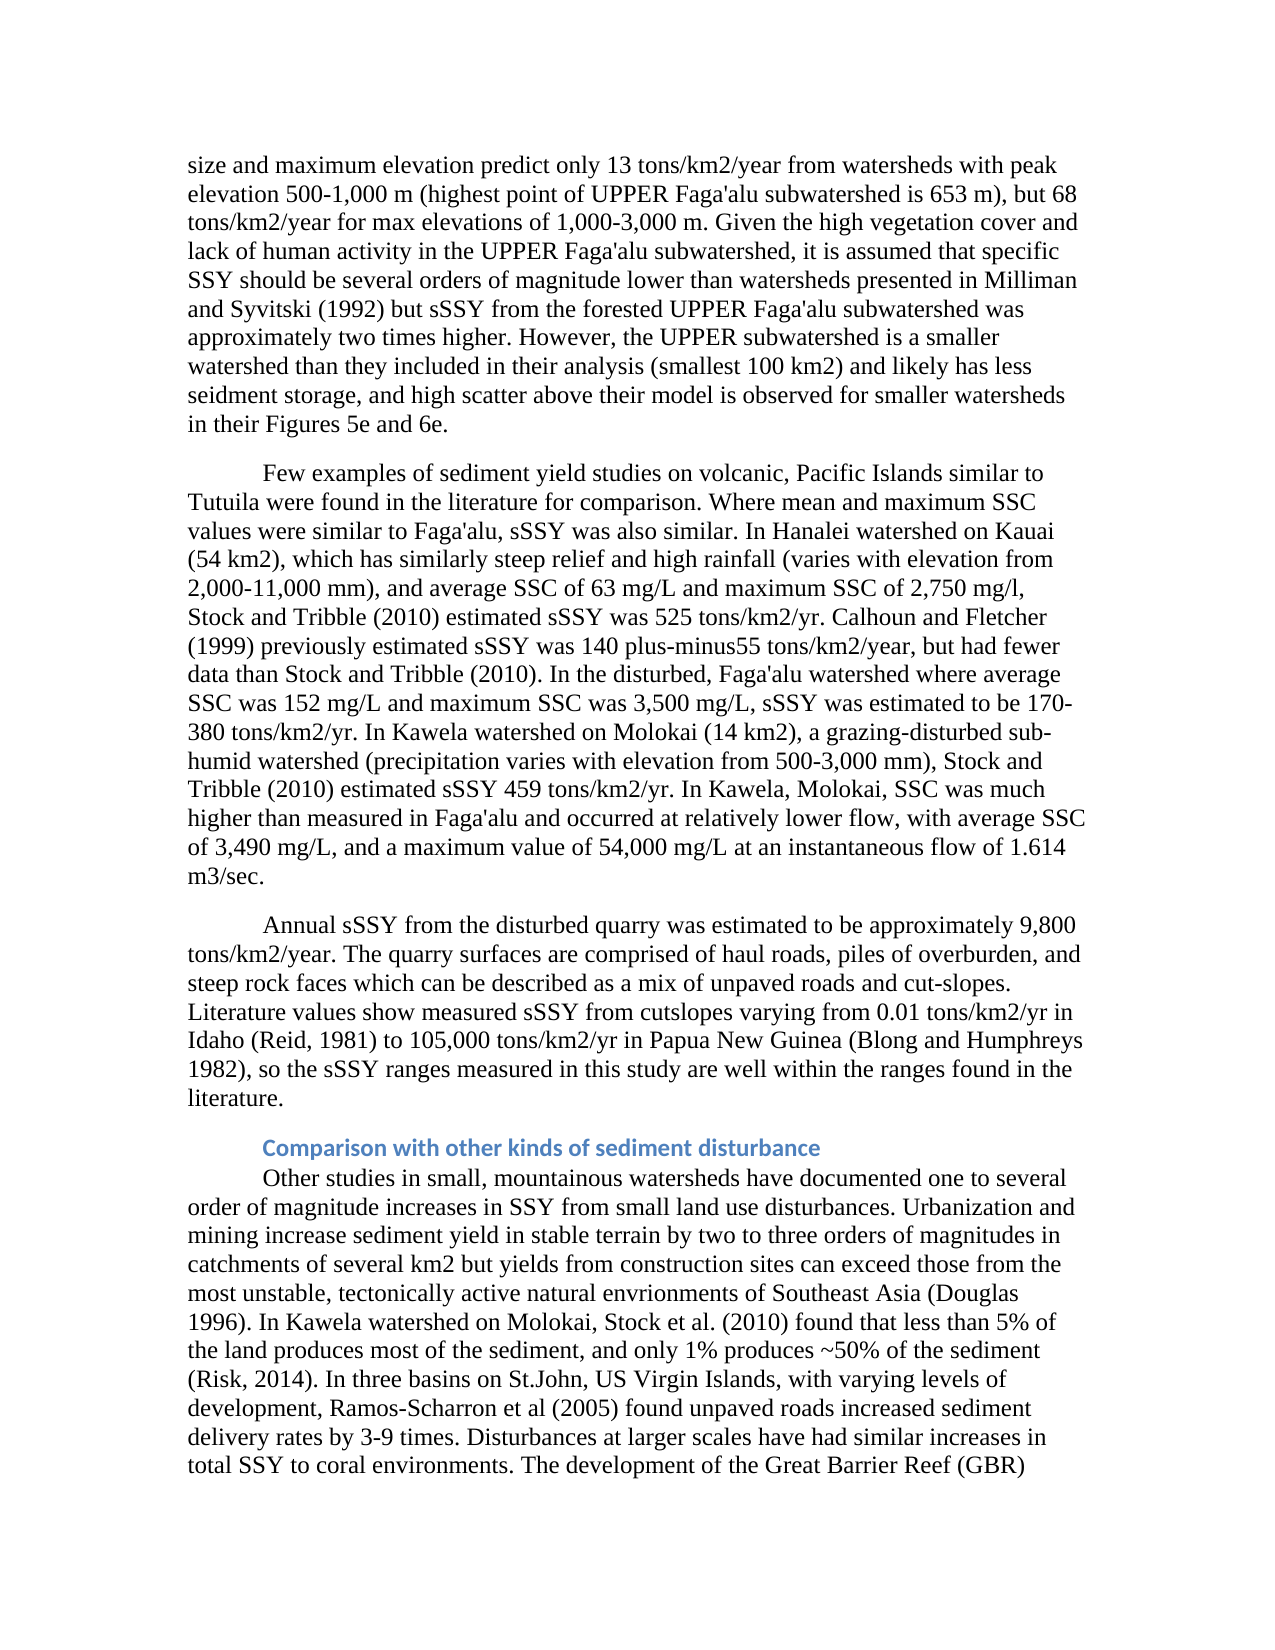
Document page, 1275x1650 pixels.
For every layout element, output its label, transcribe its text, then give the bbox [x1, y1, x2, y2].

text Annual sSSY from the disturbed quarry was estimated to be approximately 9,800 tons/km2/year. The quarry surfaces are comprised of haul roads, piles of overburden, and steep rock faces which can be described as a mix of unpaved roads and cut-slopes. Literature values show measured sSSY from cutslopes varying from 0.01 tons/km2/yr in Idaho (Reid, 1981) to 105,000 tons/km2/yr in Papua New Guinea (Blong and Humphreys 1982), so the sSSY ranges measured in this study are well within the ranges found in the literature. [187, 910, 1087, 1112]
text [187, 1163, 1087, 1479]
subtitle Comparison with other kinds of sediment disturbance [187, 1132, 1087, 1163]
text Few examples of sediment yield studies on volcanic, Pacific Islands similar to Tutuila were found in the literature for comparison. Where mean and maximum SSC values were similar to Faga'alu, sSSY was also similar. In Hanalei watershed on Kauai (54 km2), which has similarly steep relief and high rainfall (varies with elevation from 2,000-11,000 mm), and average SSC of 63 mg/L and maximum SSC of 2,750 mg/l, Stock and Tribble (2010) estimated sSSY was 525 tons/km2/yr. Calhoun and Fletcher (1999) previously estimated sSSY was 140 plus-minus55 tons/km2/year, but had fewer data than Stock and Tribble (2010). In the disturbed, Faga'alu watershed where average SSC was 152 mg/L and maximum SSC was 3,500 mg/L, sSSY was estimated to be 170-380 tons/km2/yr. In Kawela watershed on Molokai (14 km2), a grazing-disturbed sub-humid watershed (precipitation varies with elevation from 500-3,000 mm), Stock and Tribble (2010) estimated sSSY 459 tons/km2/yr. In Kawela, Molokai, SSC was much higher than measured in Faga'alu and occurred at relatively lower flow, with average SSC of 3,490 mg/L, and a maximum value of 54,000 mg/L at an instantaneous flow of 1.614 m3/sec. [187, 458, 1087, 889]
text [187, 150, 1087, 437]
